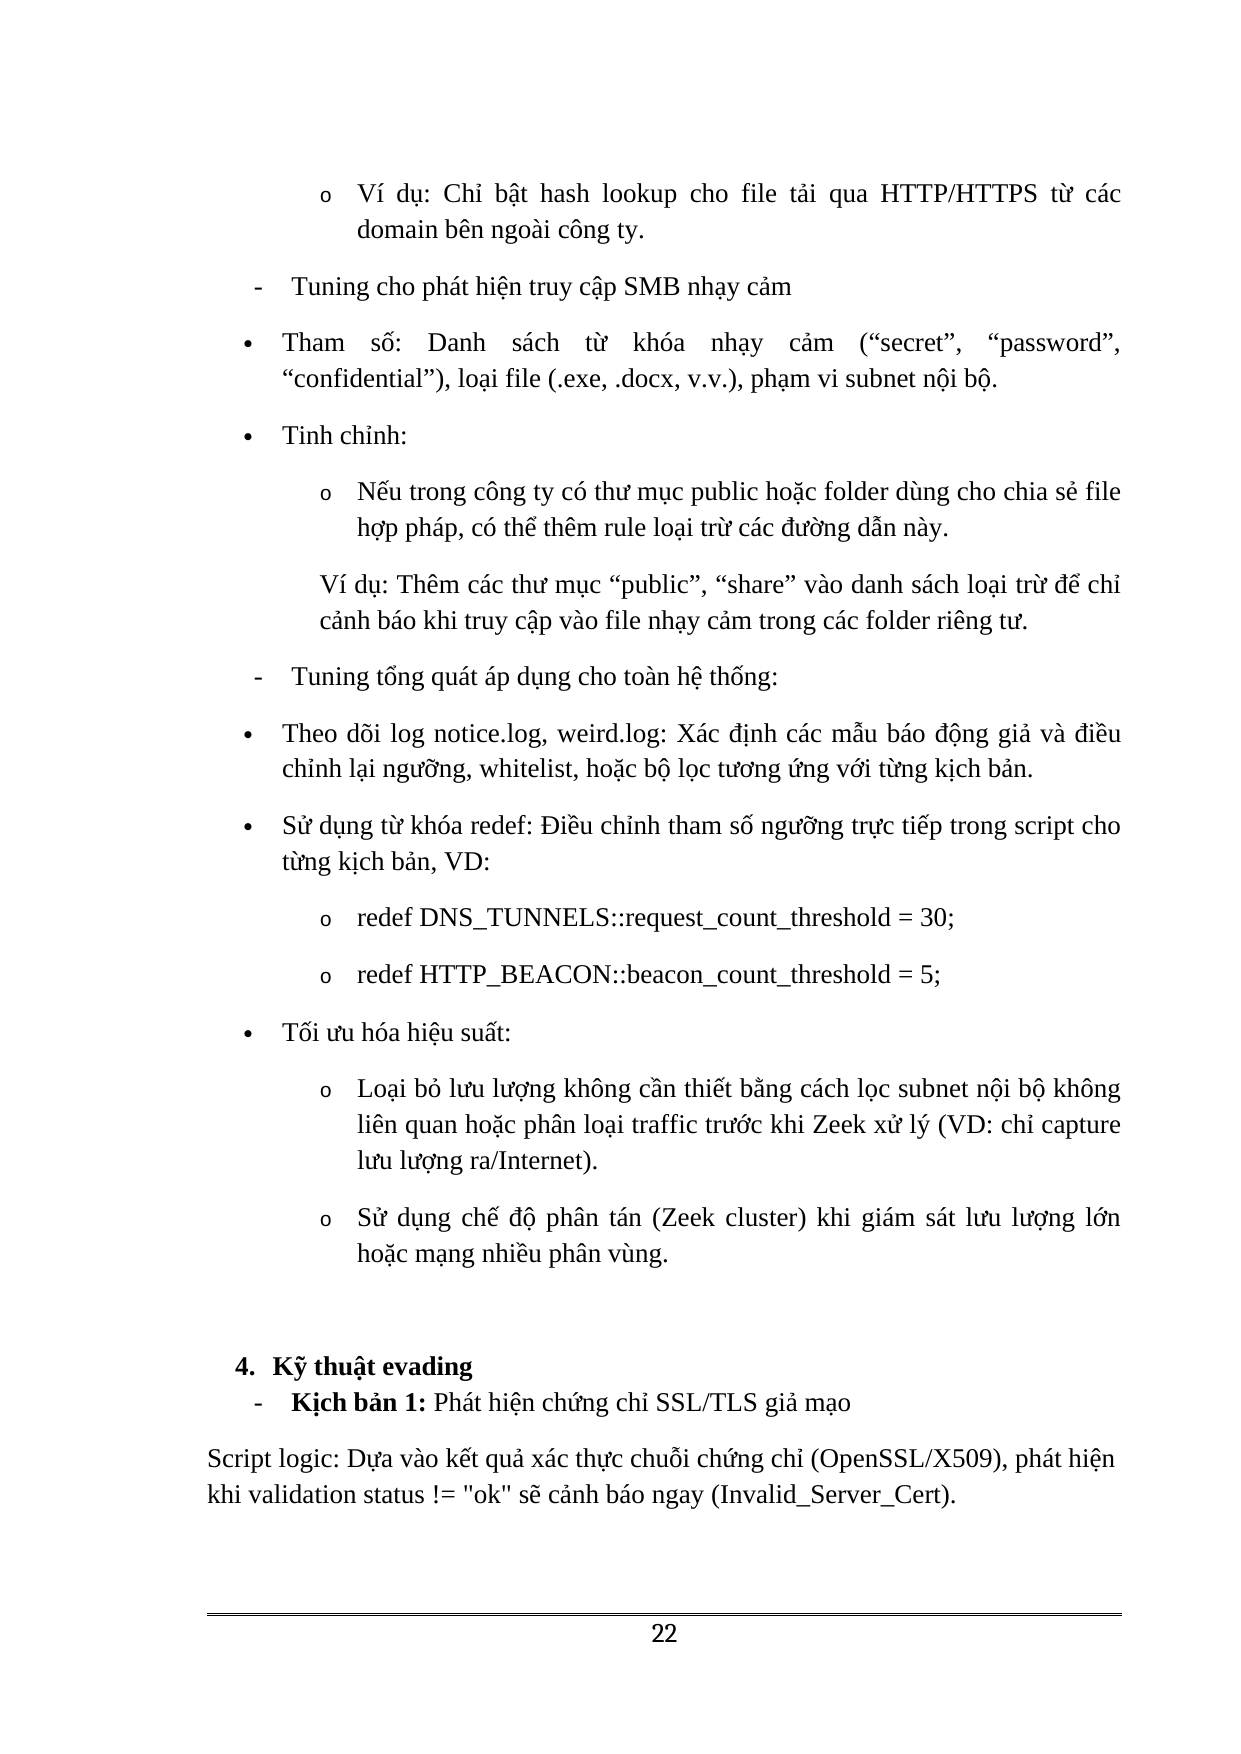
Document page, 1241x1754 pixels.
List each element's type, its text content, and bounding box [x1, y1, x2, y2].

text Ví dụ: Thêm các thư mục “public”, “share” vào danh sách loại trừ để chỉ cảnh báo khi truy cập vào file nhạy cảm trong các folder riêng tư. [319, 568, 1122, 635]
list Kỹ thuật evading [235, 1350, 1122, 1381]
list redef DNS_TUNNELS::request_count_threshold = 30; [319, 901, 1122, 933]
text Script logic: Dựa vào kết quả xác thực chuỗi chứng chỉ (OpenSSL/X509), phát hiện khi validation status != "ok" sẽ cảnh báo ngay (Invalid_Server_Cert). [207, 1442, 1122, 1509]
list Tinh chỉnh: [244, 419, 1122, 450]
list Sử dụng từ khóa redef: Điều chỉnh tham số ngưỡng trực tiếp trong script cho từng kịch bản, VD: [244, 809, 1122, 876]
list Tuning tổng quát áp dụng cho toàn hệ thống: [254, 660, 1122, 691]
list Ví dụ: Chỉ bật hash lookup cho file tải qua HTTP/HTTPS từ các domain bên ngoài công ty. [319, 177, 1122, 244]
list Nếu trong công ty có thư mục public hoặc folder dùng cho chia sẻ file hợp pháp, có thể thêm rule loại trừ các đường dẫn này. [319, 475, 1122, 543]
list Tuning cho phát hiện truy cập SMB nhạy cảm [254, 270, 1122, 301]
list Kịch bản 1: Phát hiện chứng chỉ SSL/TLS giả mạo [254, 1386, 1122, 1417]
list redef HTTP_BEACON::beacon_count_threshold = 5; [319, 958, 1122, 990]
list Tối ưu hóa hiệu suất: [244, 1016, 1122, 1047]
list Tham số: Danh sách từ khóa nhạy cảm (“secret”, “password”, “confidential”), loại file (.exe, .docx, v.v.), phạm vi subnet nội bộ. [244, 326, 1122, 393]
list Theo dõi log notice.log, weird.log: Xác định các mẫu báo động giả và điều chỉnh lại ngưỡng, whitelist, hoặc bộ lọc tương ứng với từng kịch bản. [244, 717, 1122, 784]
list Sử dụng chế độ phân tán (Zeek cluster) khi giám sát lưu lượng lớn hoặc mạng nhiều phân vùng. [319, 1201, 1122, 1268]
list Loại bỏ lưu lượng không cần thiết bằng cách lọc subnet nội bộ không liên quan hoặc phân loại traffic trước khi Zeek xử lý (VD: chỉ capture lưu lượng ra/Internet). [319, 1072, 1122, 1175]
